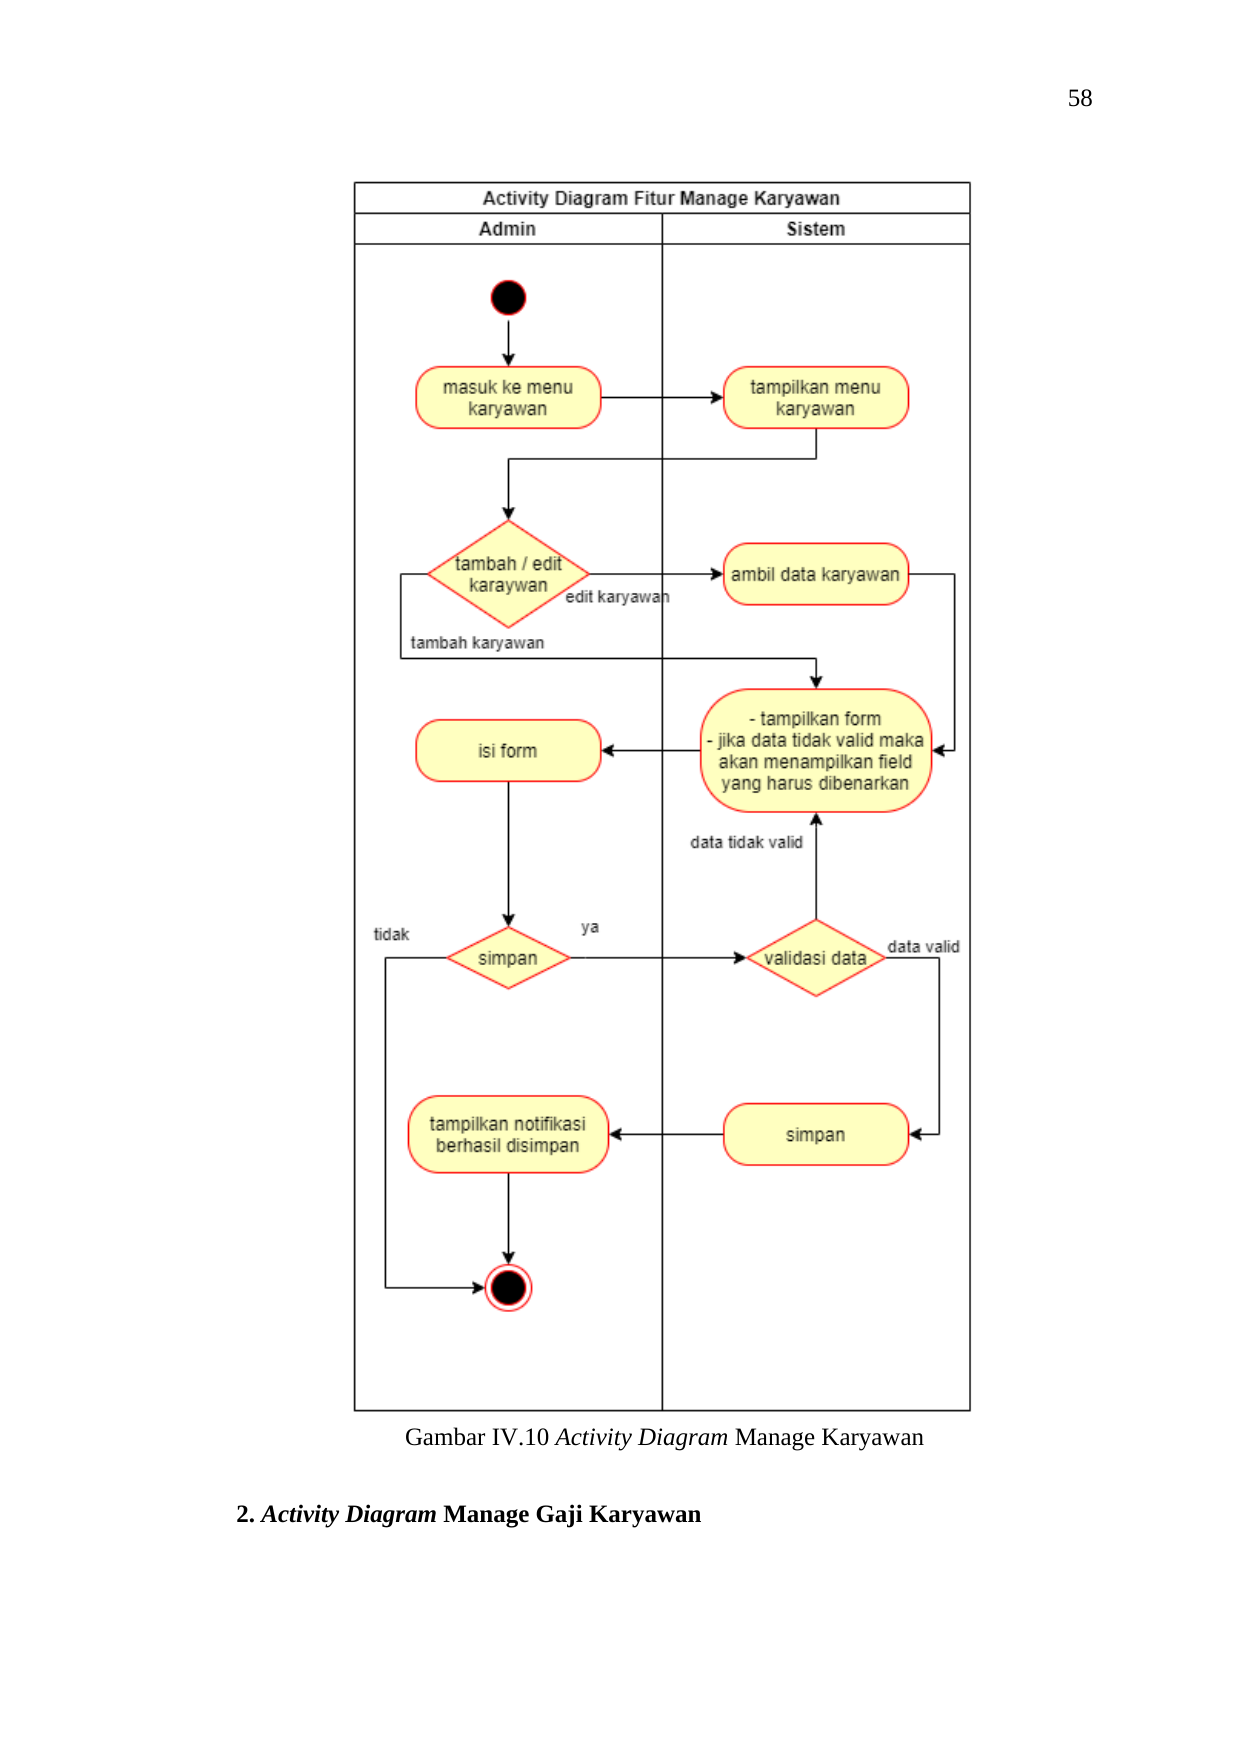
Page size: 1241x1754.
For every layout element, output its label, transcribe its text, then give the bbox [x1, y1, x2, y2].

list Activity Diagram Manage Gaji Karyawan [236, 1499, 1092, 1528]
picture [345, 177, 983, 1423]
